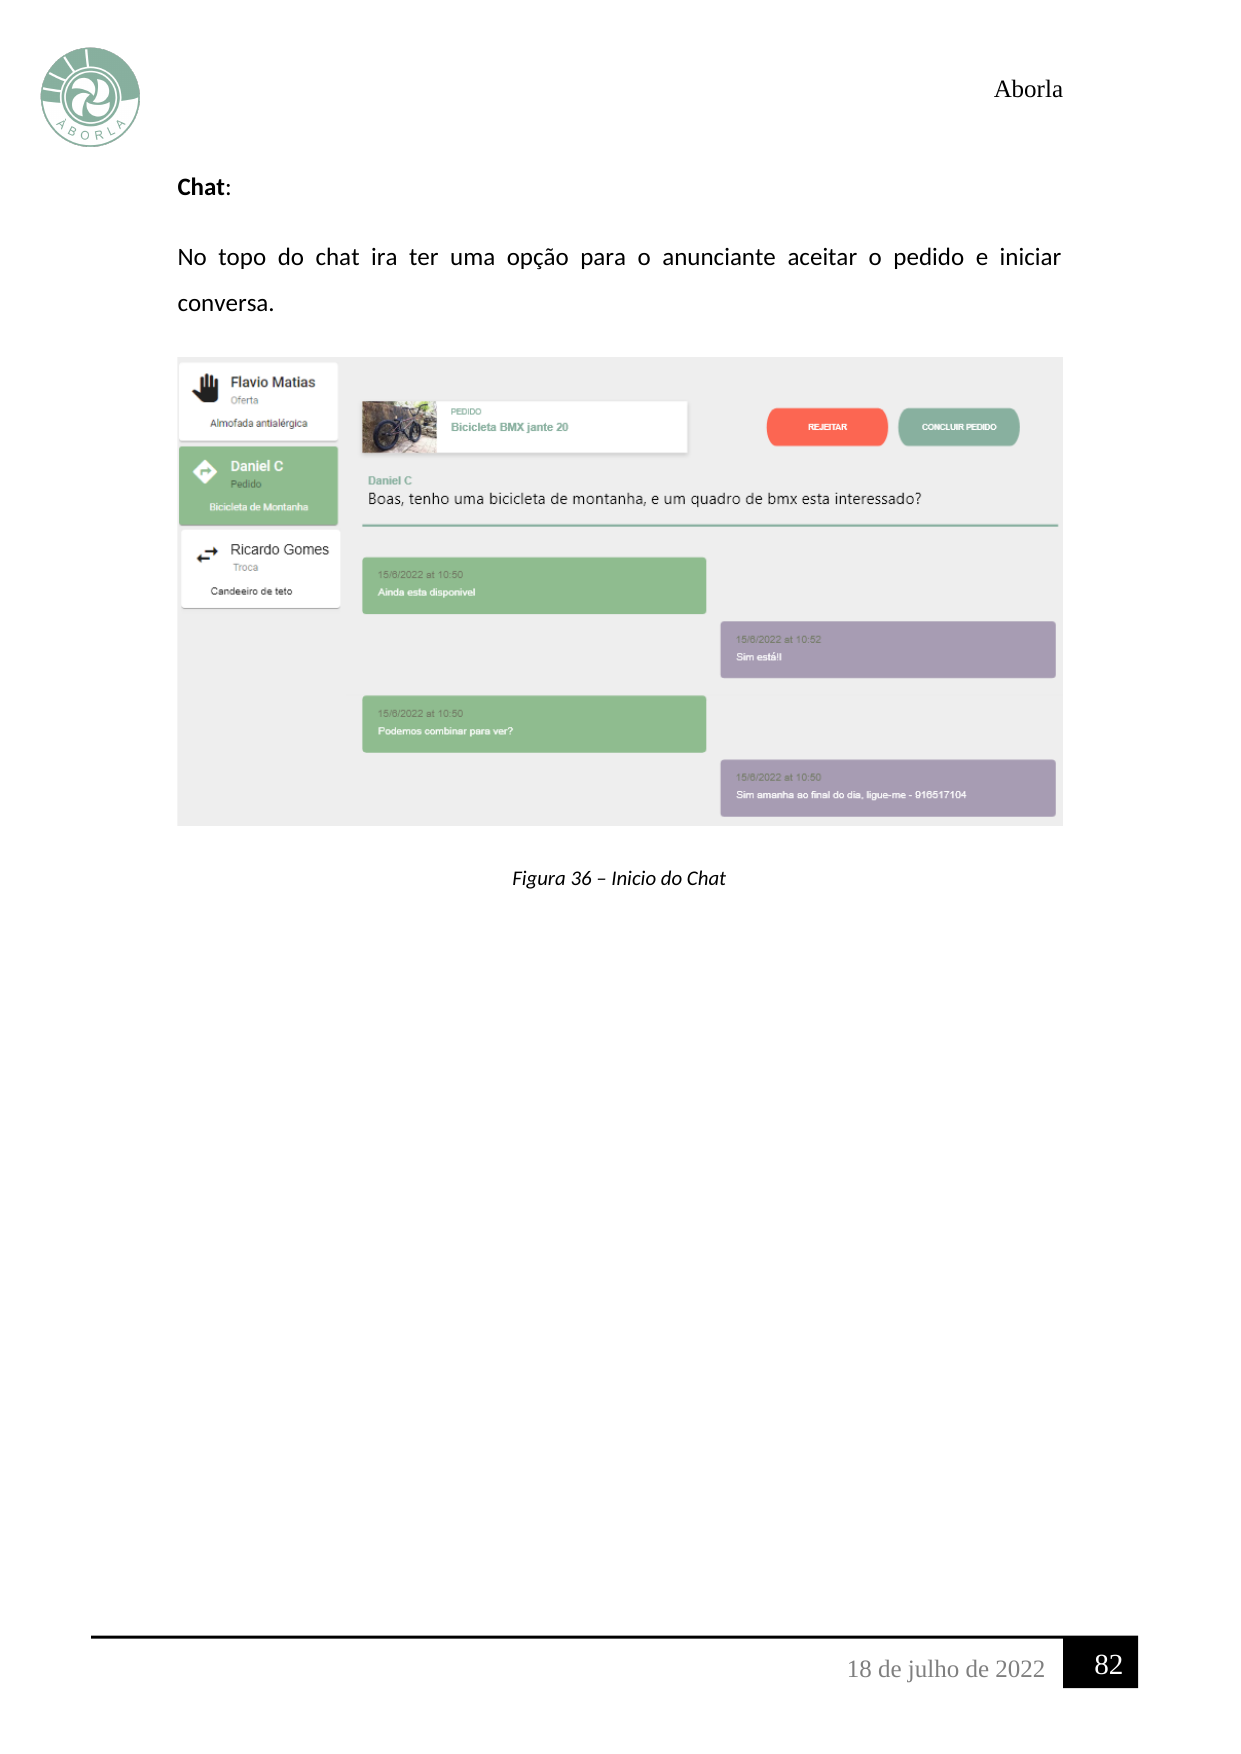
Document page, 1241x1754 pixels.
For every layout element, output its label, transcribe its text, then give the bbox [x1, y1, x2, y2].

text No topo do chat ira ter uma opção para o anunciante aceitar o pedido e iniciar conversa. [177, 241, 1063, 318]
picture [177, 357, 1063, 826]
text Figura 36 – Inicio do Chat [177, 865, 1063, 891]
picture [39, 46, 141, 148]
text Chat: [177, 171, 1063, 201]
